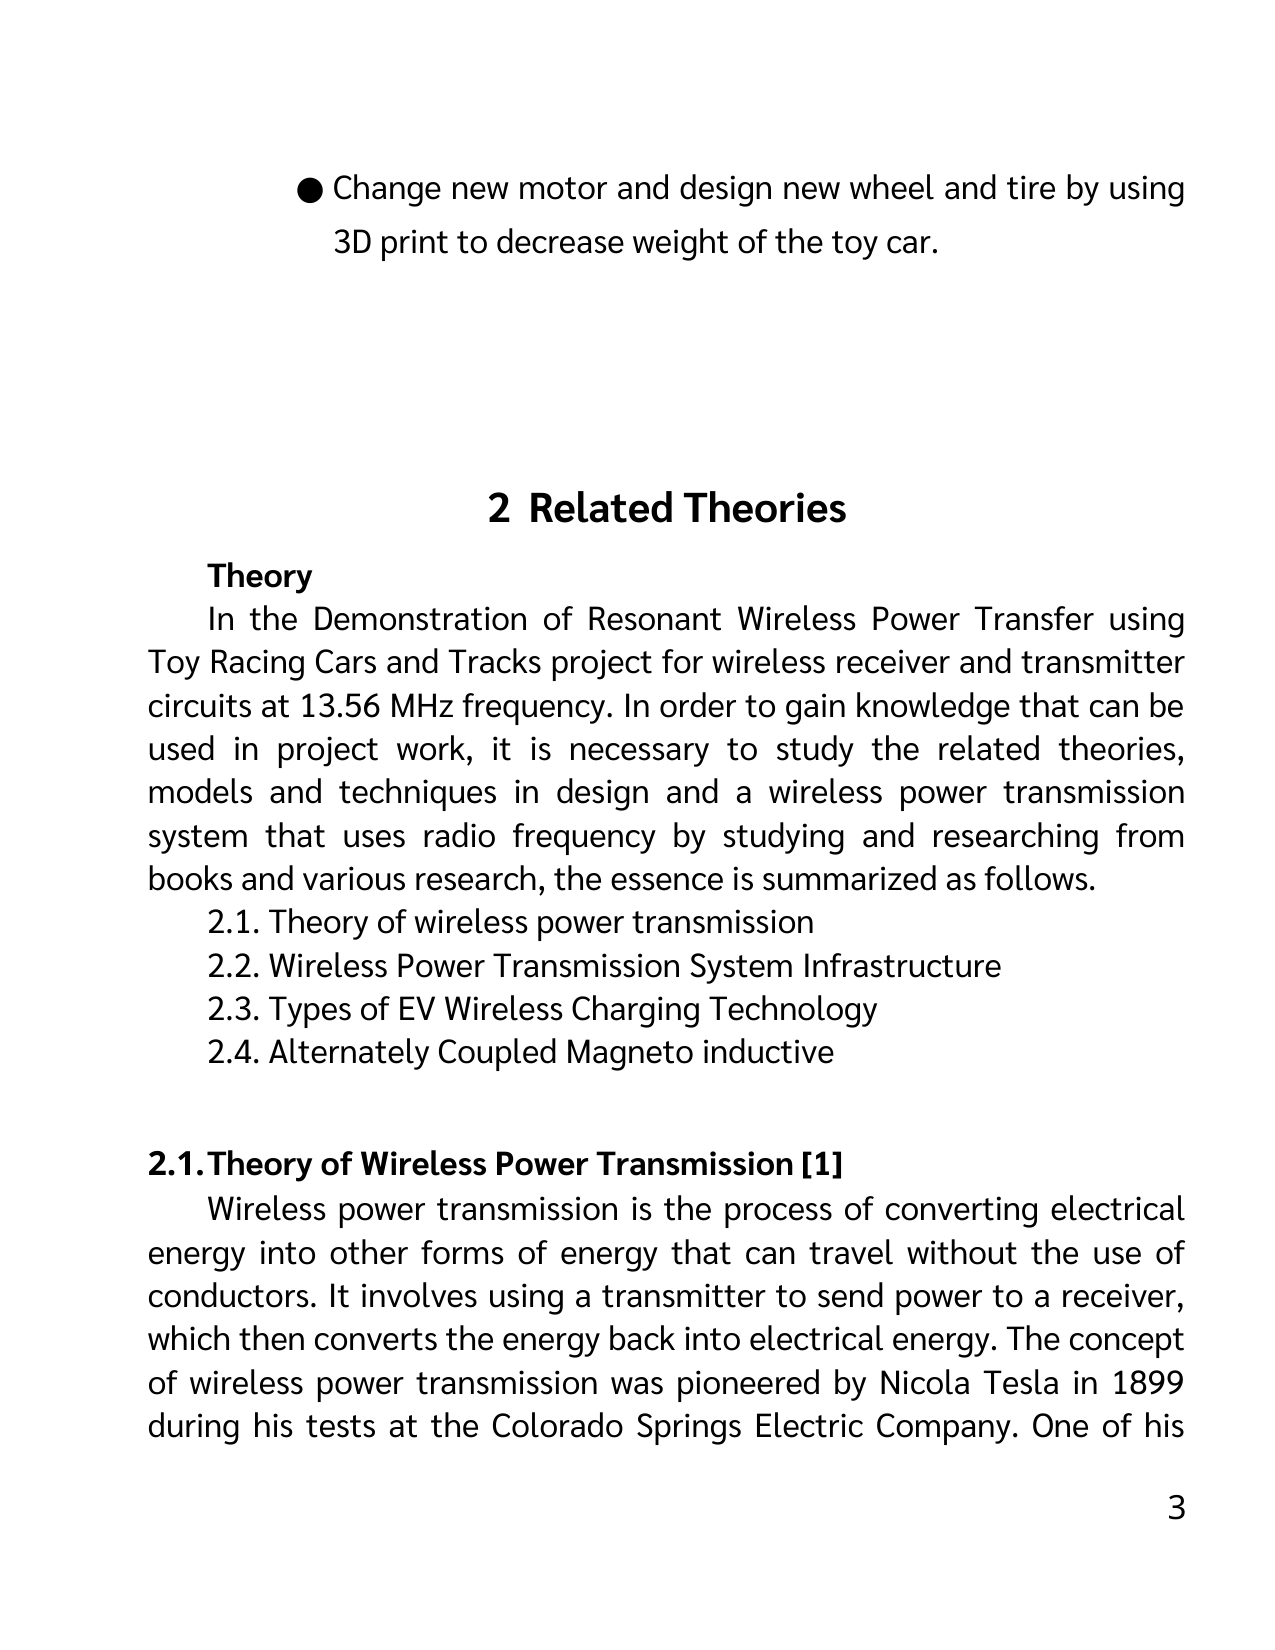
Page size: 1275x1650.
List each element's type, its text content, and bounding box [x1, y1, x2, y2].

text 2.1. Theory of wireless power transmission [148, 898, 1186, 941]
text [148, 1185, 1186, 1445]
list Related Theories [148, 478, 1186, 532]
list Change new motor and design new wheel and tire by using 3D print to decrease weight of the toy car. [295, 150, 1186, 262]
text 2.3. Types of EV Wireless Charging Technology [148, 985, 1186, 1028]
text 2.4. Alternately Coupled Magneto inductive [148, 1028, 1186, 1071]
text In the Demonstration of Resonant Wireless Power Transfer using Toy Racing Cars and Tracks project for wireless receiver and transmitter circuits at 13.56 MHz frequency. In order to gain knowledge that can be used in project work, it is necessary to study the related theories, models and techniques in design and a wireless power transmission system that uses radio frequency by studying and researching from books and various research, the essence is summarized as follows. [148, 595, 1186, 898]
text 2.2. Wireless Power Transmission System Infrastructure [148, 941, 1186, 985]
text Theory [148, 551, 1186, 595]
list Theory of Wireless Power Transmission [1] [148, 1140, 1186, 1185]
